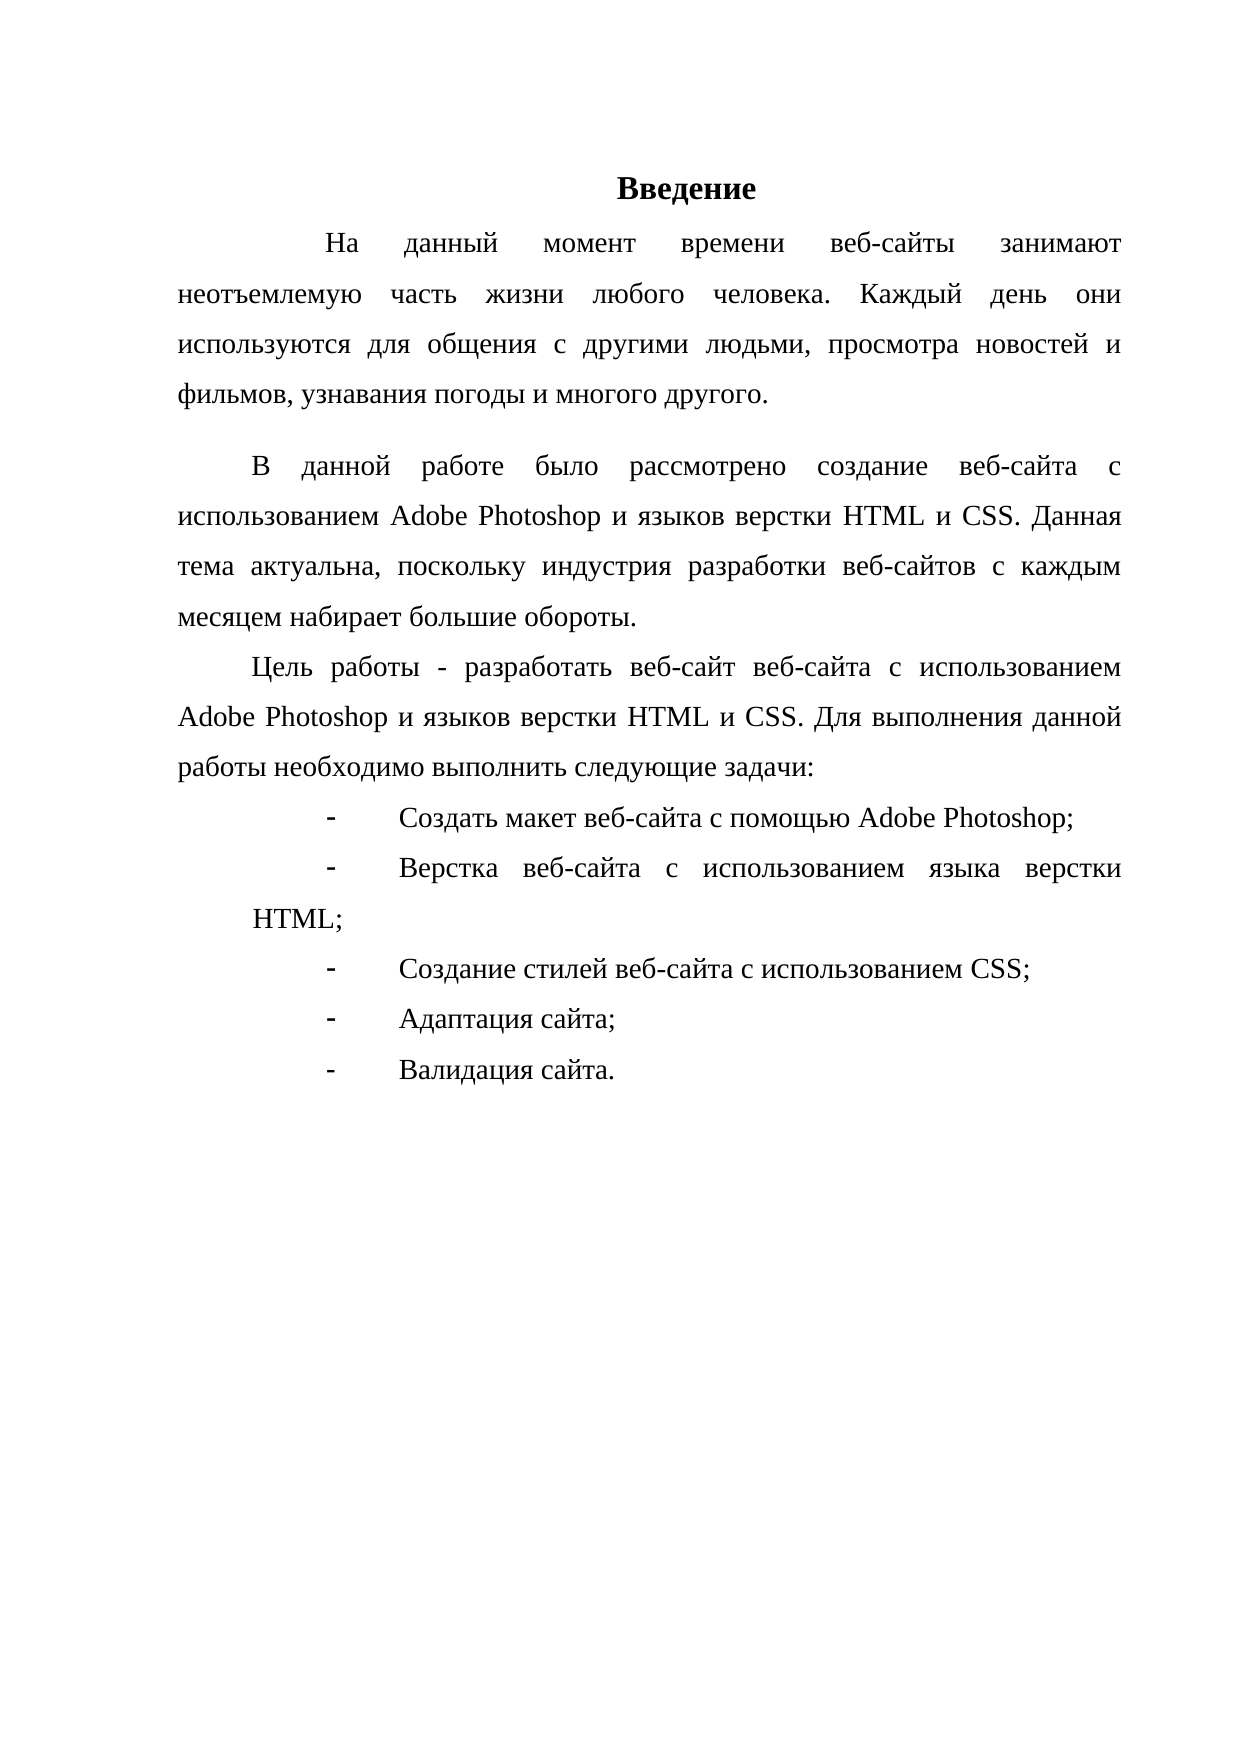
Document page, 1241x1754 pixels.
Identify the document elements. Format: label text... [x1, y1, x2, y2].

subtitle Введение [177, 168, 1122, 206]
text Цель работы - разработать веб-сайт веб-сайта с использованием Adobe Photoshop и языков верстки HTML и CSS. Для выполнения данной работы необходимо выполнить следующие задачи: [177, 649, 1122, 783]
list Верстка веб-сайта с использованием языка верстки HTML; [252, 850, 1122, 934]
list Валидация сайта. [252, 1052, 1122, 1085]
list Создать макет веб-сайта с помощью Adobe Photoshop; [252, 800, 1122, 833]
text На данный момент времени веб-сайты занимают неотъемлемую часть жизни любого человека. Каждый день они используются для общения с другими людьми, просмотра новостей и фильмов, узнавания погоды и многого другого. [177, 226, 1122, 410]
list Создание стилей веб-сайта с использованием CSS; [252, 951, 1122, 985]
list Адаптация сайта; [252, 1001, 1122, 1035]
text В данной работе было рассмотрено создание веб-сайта с использованием Adobe Photoshop и языков верстки HTML и CSS. Данная тема актуальна, поскольку индустрия разработки веб-сайтов с каждым месяцем набирает большие обороты. [177, 448, 1122, 632]
